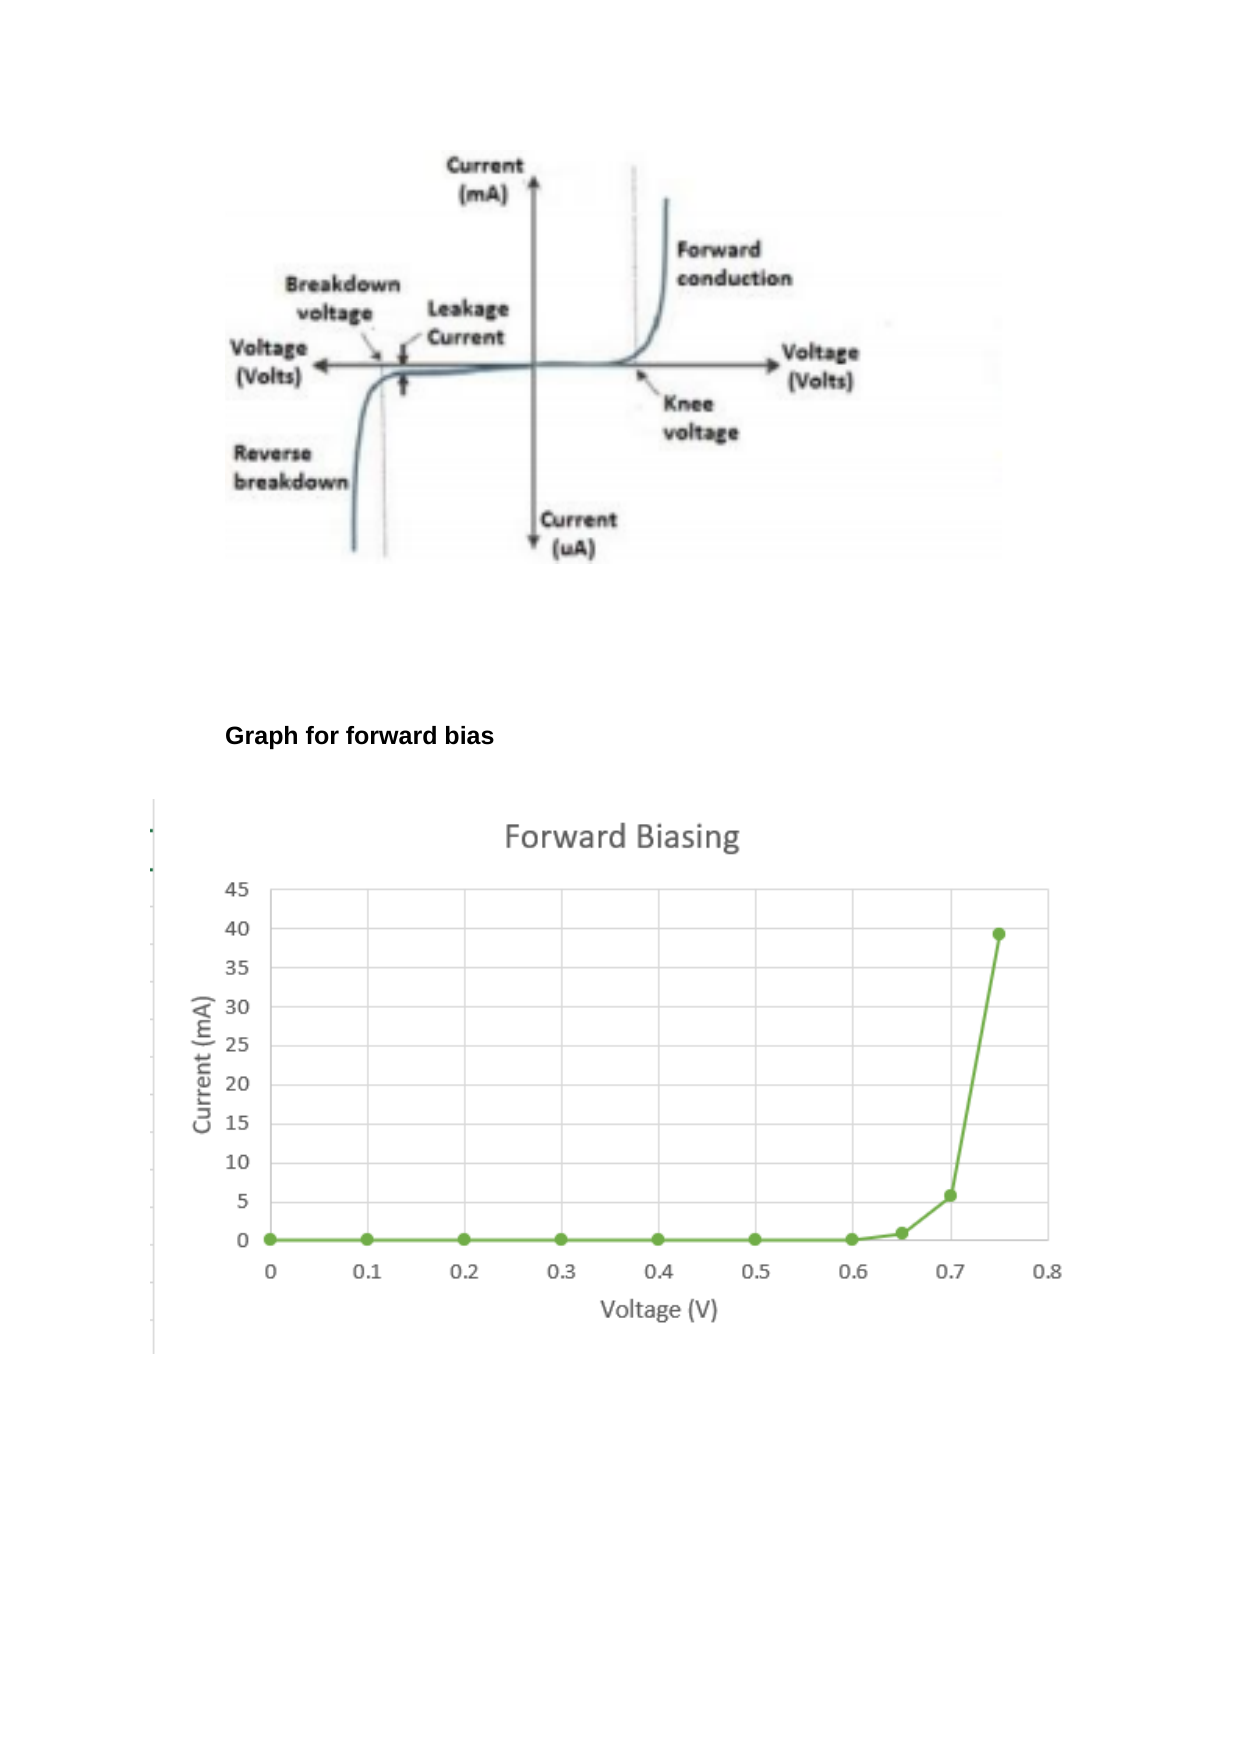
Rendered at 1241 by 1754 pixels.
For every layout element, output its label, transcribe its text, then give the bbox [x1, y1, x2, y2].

picture [225, 150, 1003, 564]
picture [150, 799, 1090, 1354]
list Graph for forward bias [225, 721, 1090, 750]
